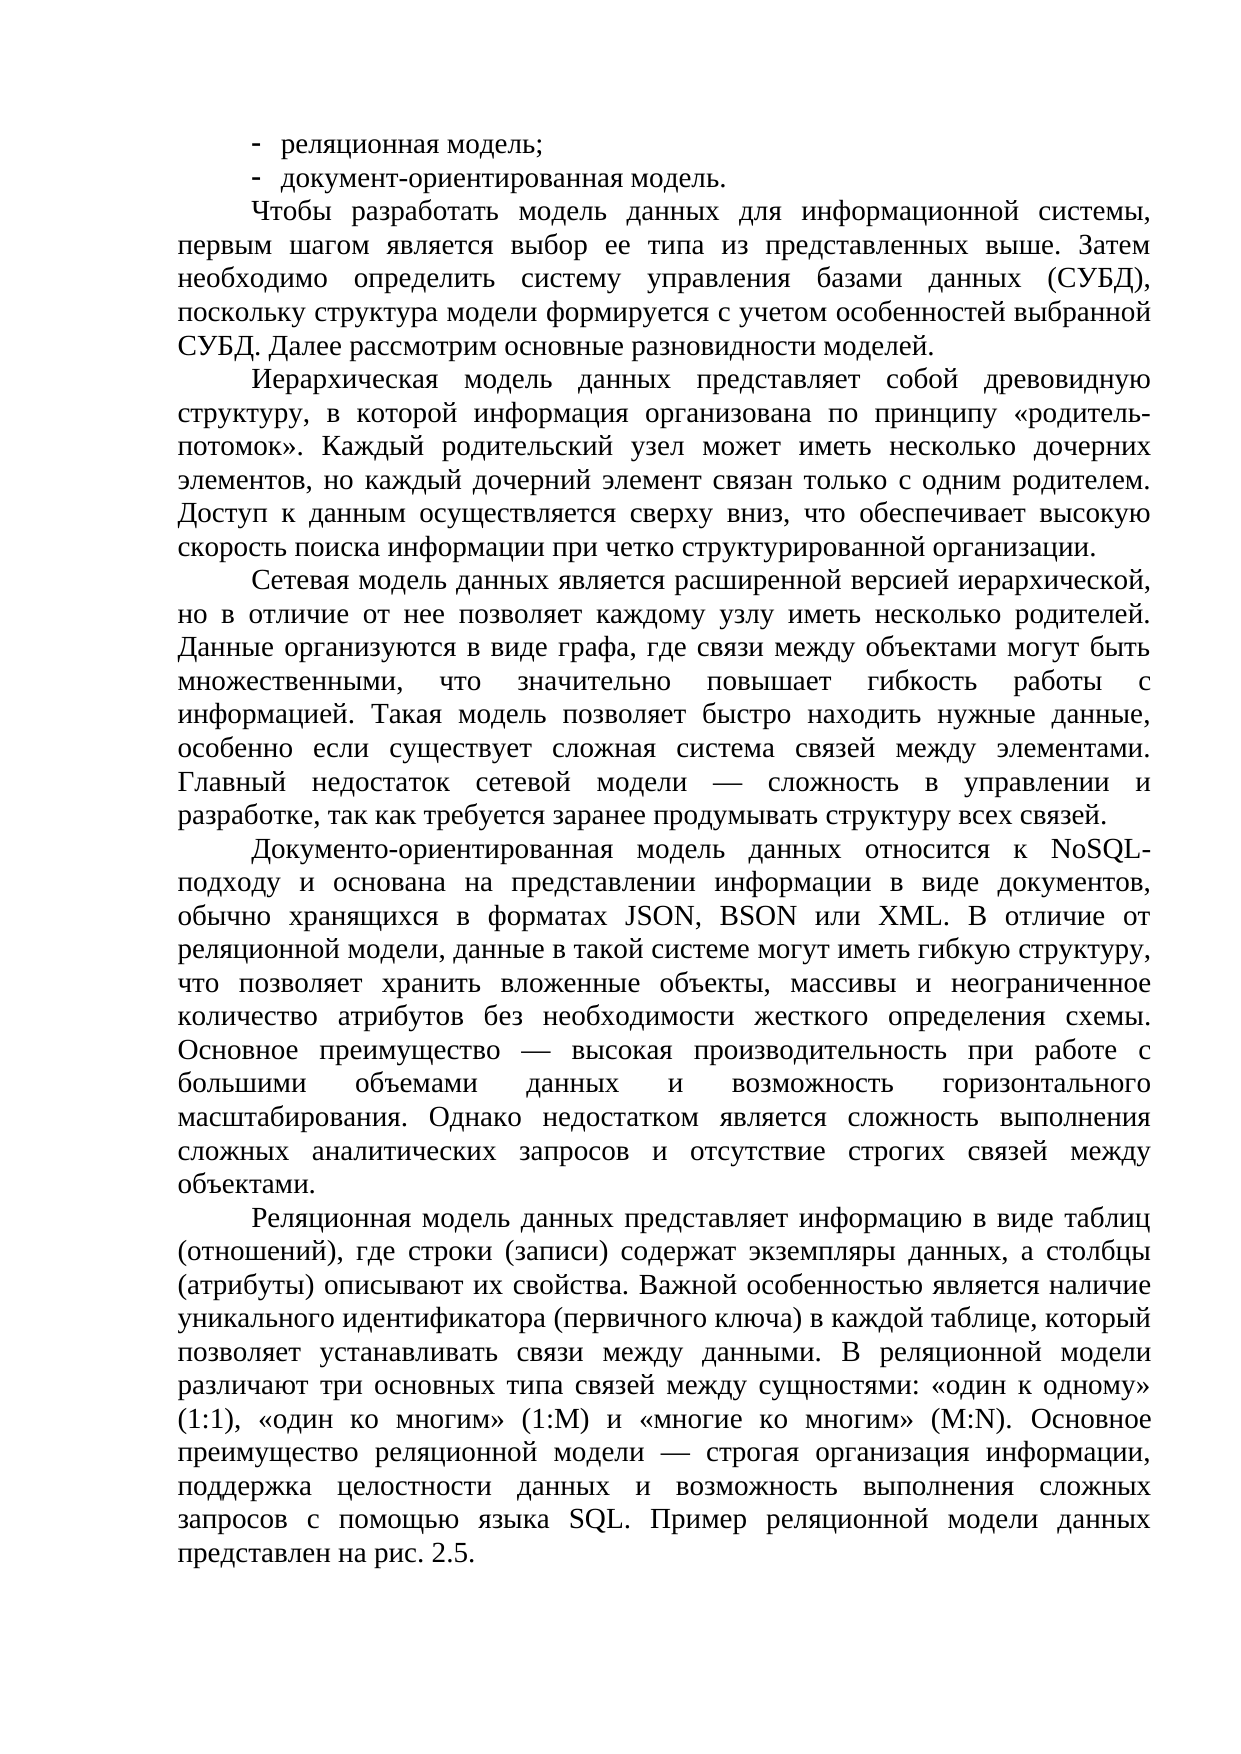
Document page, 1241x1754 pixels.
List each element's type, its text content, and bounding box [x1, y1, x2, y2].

text Чтобы разработать модель данных для информационной системы, первым шагом является выбор ее типа из представленных выше. Затем необходимо определить систему управления базами данных (СУБД), поскольку структура модели формируется с учетом особенностей выбранной СУБД. Далее рассмотрим основные разновидности моделей. [177, 193, 1152, 361]
list реляционная модель; [251, 126, 1152, 160]
text Документо-ориентированная модель данных относится к NoSQL-подходу и основана на представлении информации в виде документов, обычно хранящихся в форматах JSON, BSON или XML. В отличие от реляционной модели, данные в такой системе могут иметь гибкую структуру, что позволяет хранить вложенные объекты, массивы и неограниченное количество атрибутов без необходимости жесткого определения схемы. Основное преимущество — высокая производительность при работе с большими объемами данных и возможность горизонтального масштабирования. Однако недостатком является сложность выполнения сложных аналитических запросов и отсутствие строгих связей между объектами. [177, 831, 1152, 1200]
text Сетевая модель данных является расширенной версией иерархической, но в отличие от нее позволяет каждому узлу иметь несколько родителей. Данные организуются в виде графа, где связи между объектами могут быть множественными, что значительно повышает гибкость работы с информацией. Такая модель позволяет быстро находить нужные данные, особенно если существует сложная система связей между элементами. Главный недостаток сетевой модели — сложность в управлении и разработке, так как требуется заранее продумывать структуру всех связей. [177, 562, 1152, 831]
list документ-ориентированная модель. [251, 160, 1152, 193]
text Иерархическая модель данных представляет собой древовидную структуру, в которой информация организована по принципу «родитель-потомок». Каждый родительский узел может иметь несколько дочерних элементов, но каждый дочерний элемент связан только с одним родителем. Доступ к данным осуществляется сверху вниз, что обеспечивает высокую скорость поиска информации при четко структурированной организации. [177, 361, 1152, 562]
text Реляционная модель данных представляет информацию в виде таблиц (отношений), где строки (записи) содержат экземпляры данных, а столбцы (атрибуты) описывают их свойства. Важной особенностью является наличие уникального идентификатора (первичного ключа) в каждой таблице, который позволяет устанавливать связи между данными. В реляционной модели различают три основных типа связей между сущностями: «один к одному» (1:1), «один ко многим» (1:M) и «многие ко многим» (M:N). Основное преимущество реляционной модели — строгая организация информации, поддержка целостности данных и возможность выполнения сложных запросов с помощью языка SQL. Пример реляционной модели данных представлен на рис. 2.5. [177, 1200, 1152, 1569]
